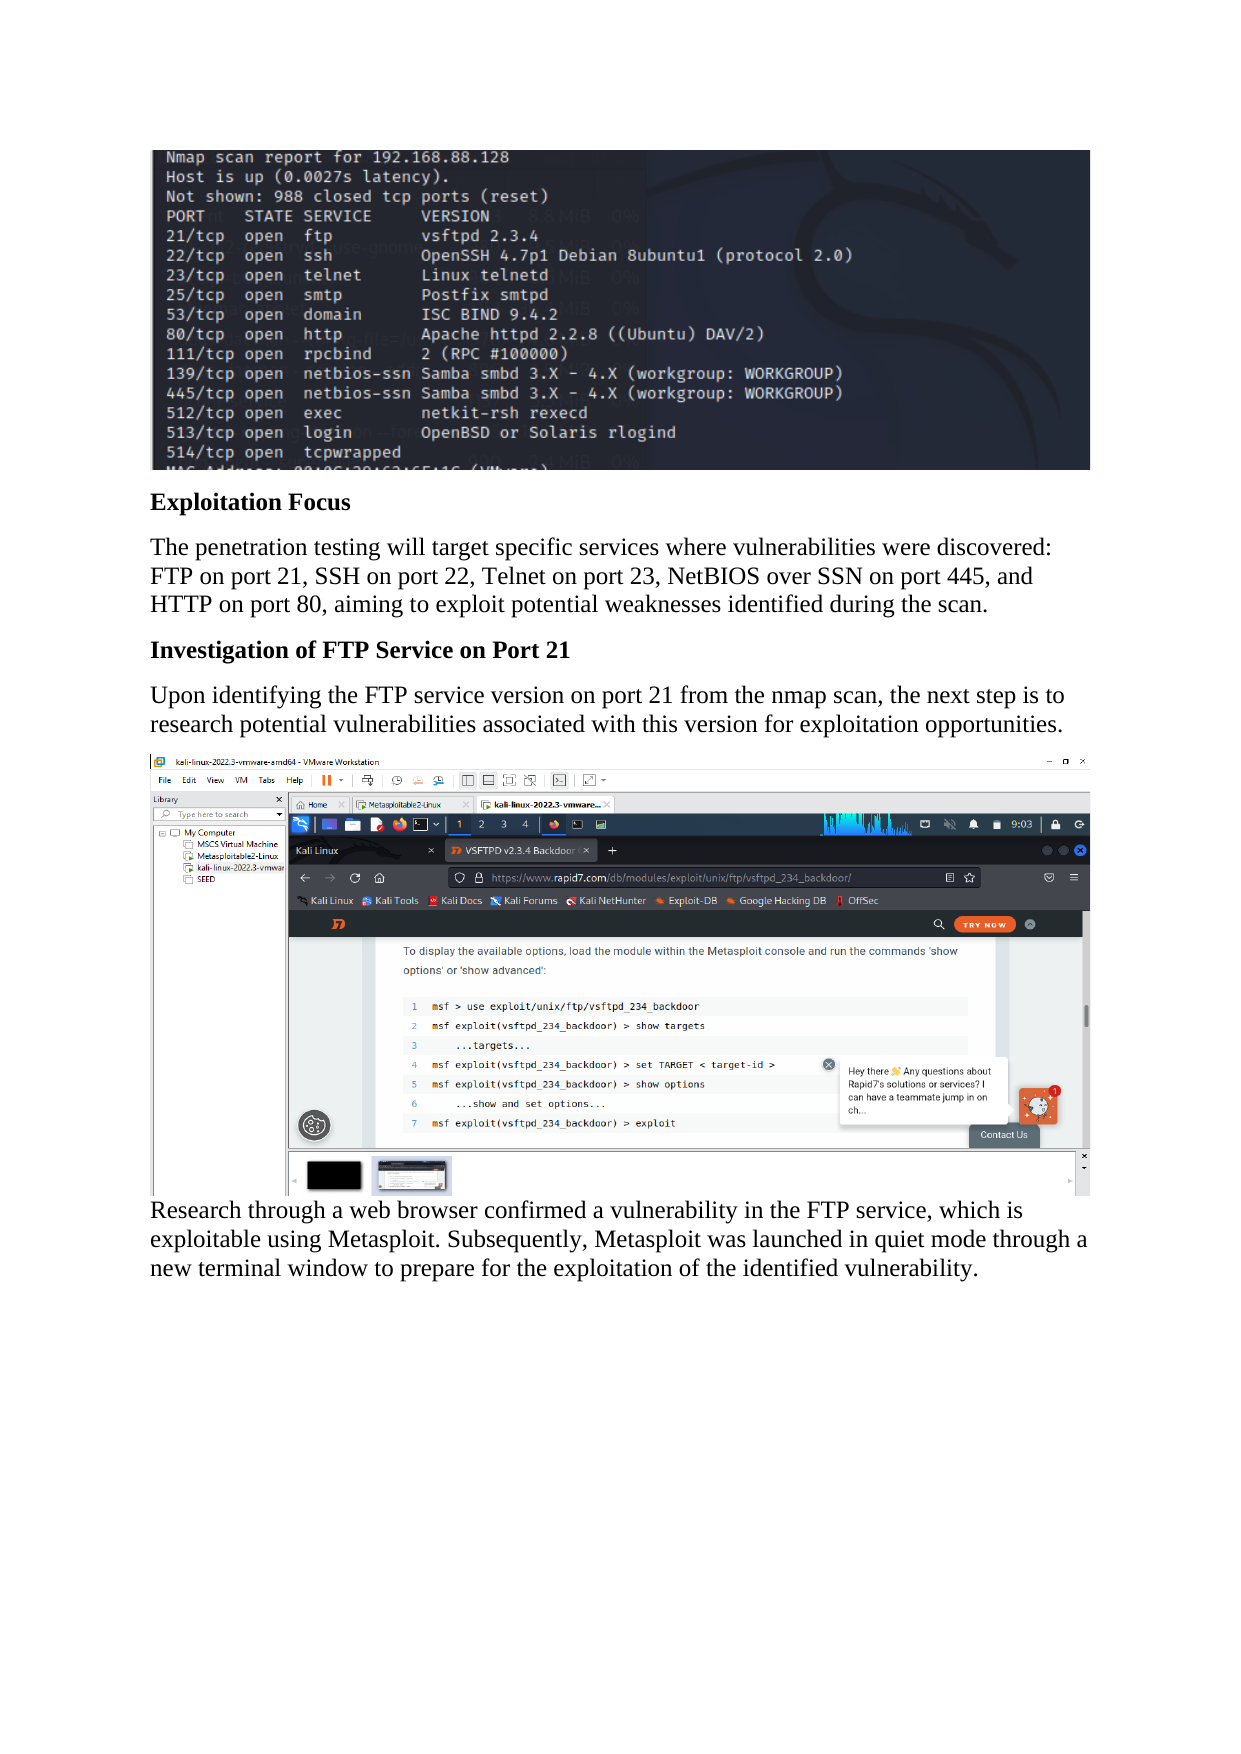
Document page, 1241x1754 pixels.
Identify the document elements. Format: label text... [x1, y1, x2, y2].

text The penetration testing will target specific services where vulnerabilities were discovered: FTP on port 21, SSH on port 22, Telnet on port 23, NetBIOS over SSN on port 445, and HTTP on port 80, aiming to exploit potential weaknesses identified during the scan. [150, 532, 1090, 618]
text Exploitation Focus [150, 487, 1090, 515]
picture [150, 754, 1091, 1196]
text Investigation of FTP Service on Port 21 [150, 635, 1090, 664]
text Upon identifying the FTP service version on port 21 from the nmap scan, the next step is to research potential vulnerabilities associated with this version for exploitation opportunities. [150, 680, 1090, 738]
text Research through a web browser confirmed a vulnerability in the FTP service, which is exploitable using Metasploit. Subsequently, Metasploit was launched in quiet mode through a new terminal window to prepare for the exploitation of the identified vulnerability. [150, 1196, 1090, 1281]
picture [150, 150, 1091, 470]
